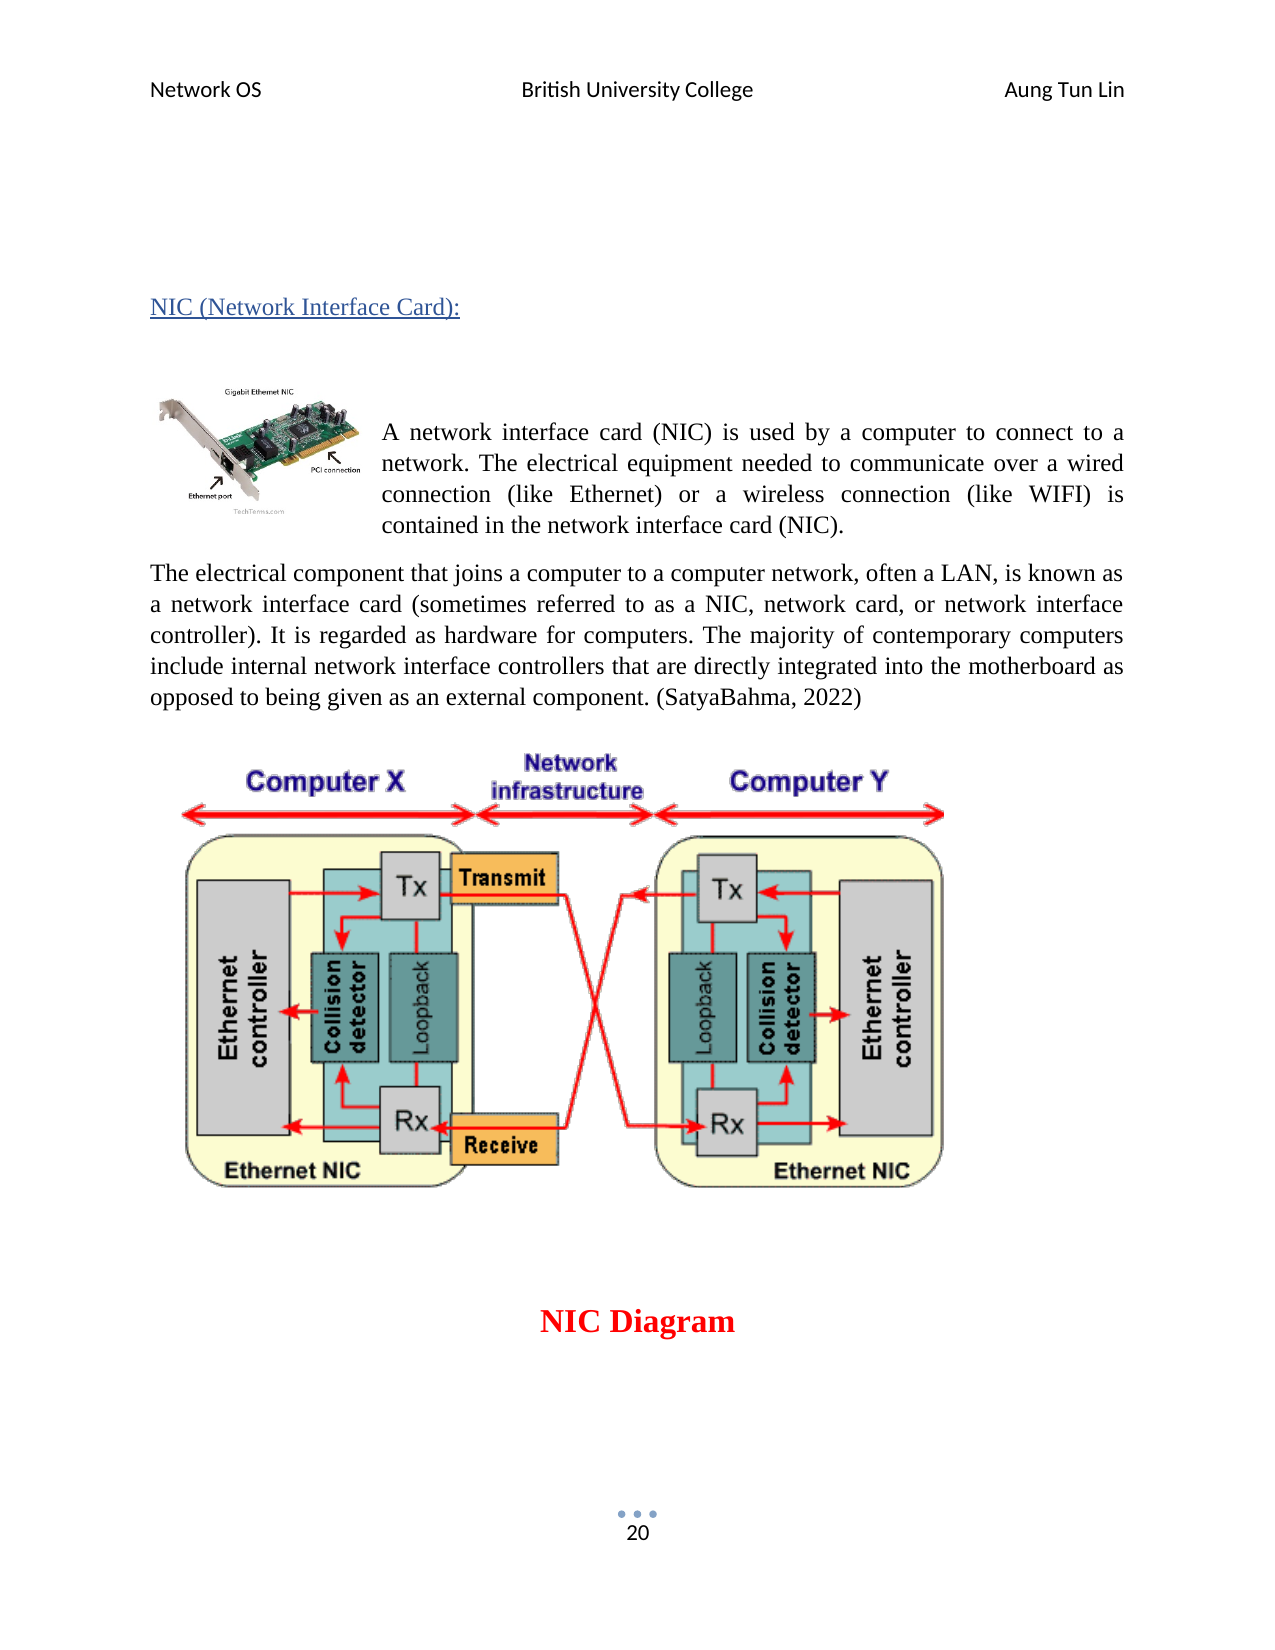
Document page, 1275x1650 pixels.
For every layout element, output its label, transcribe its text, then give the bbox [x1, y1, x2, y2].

picture [181, 753, 944, 1188]
text NIC Diagram [150, 1301, 1125, 1339]
subtitle NIC (Network Interface Card): [150, 292, 1125, 321]
picture [150, 381, 362, 513]
text A network interface card (NIC) is used by a computer to connect to a network. The electrical equipment needed to communicate over a wired connection (like Ethernet) or a wireless connection (like WIFI) is contained in the network interface card (NIC). [150, 417, 1125, 539]
text The electrical component that joins a computer to a computer network, often a LAN, is known as a network interface card (sometimes referred to as a NIC, network card, or network interface controller). It is regarded as hardware for computers. The majority of contemporary computers include internal network interface controllers that are directly integrated into the motherboard as opposed to being given as an external component. [150, 558, 1125, 711]
